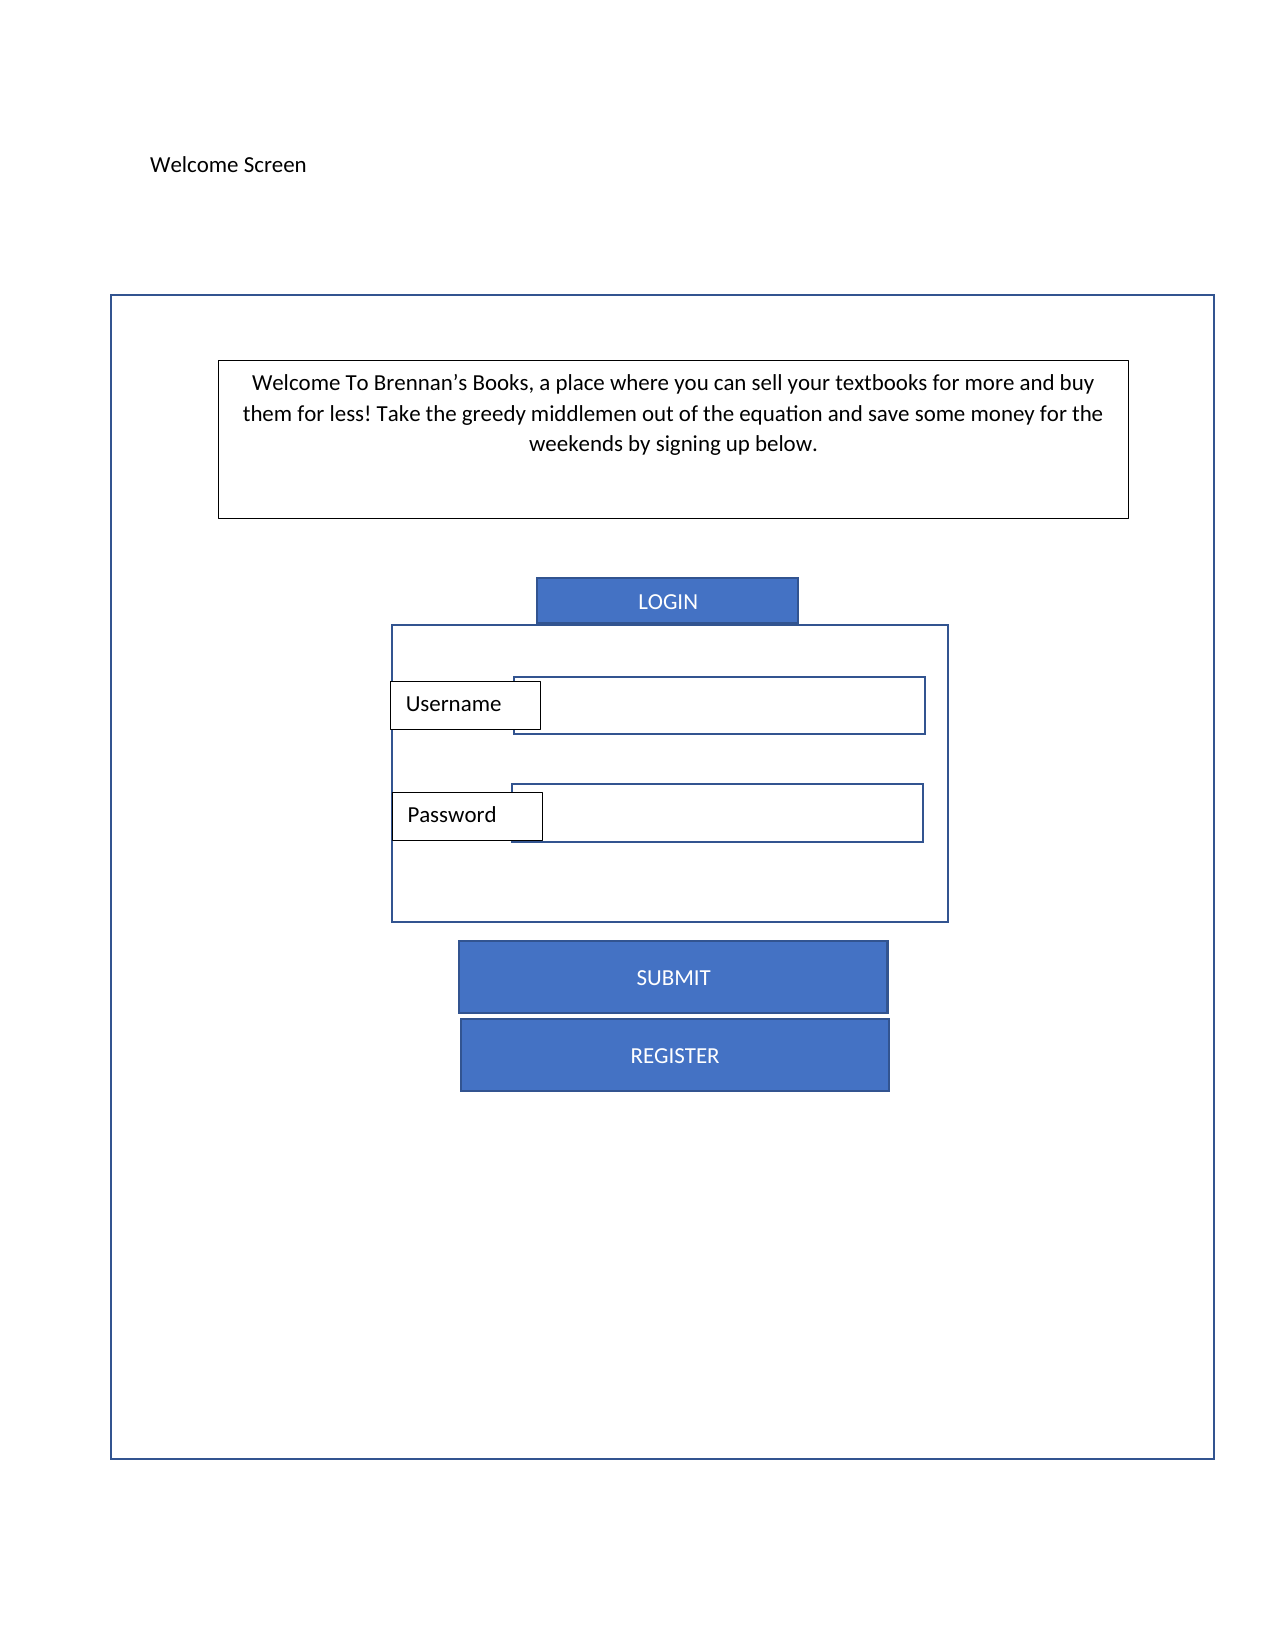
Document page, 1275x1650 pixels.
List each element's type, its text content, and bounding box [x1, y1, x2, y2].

text Welcome Screen [150, 150, 1125, 178]
